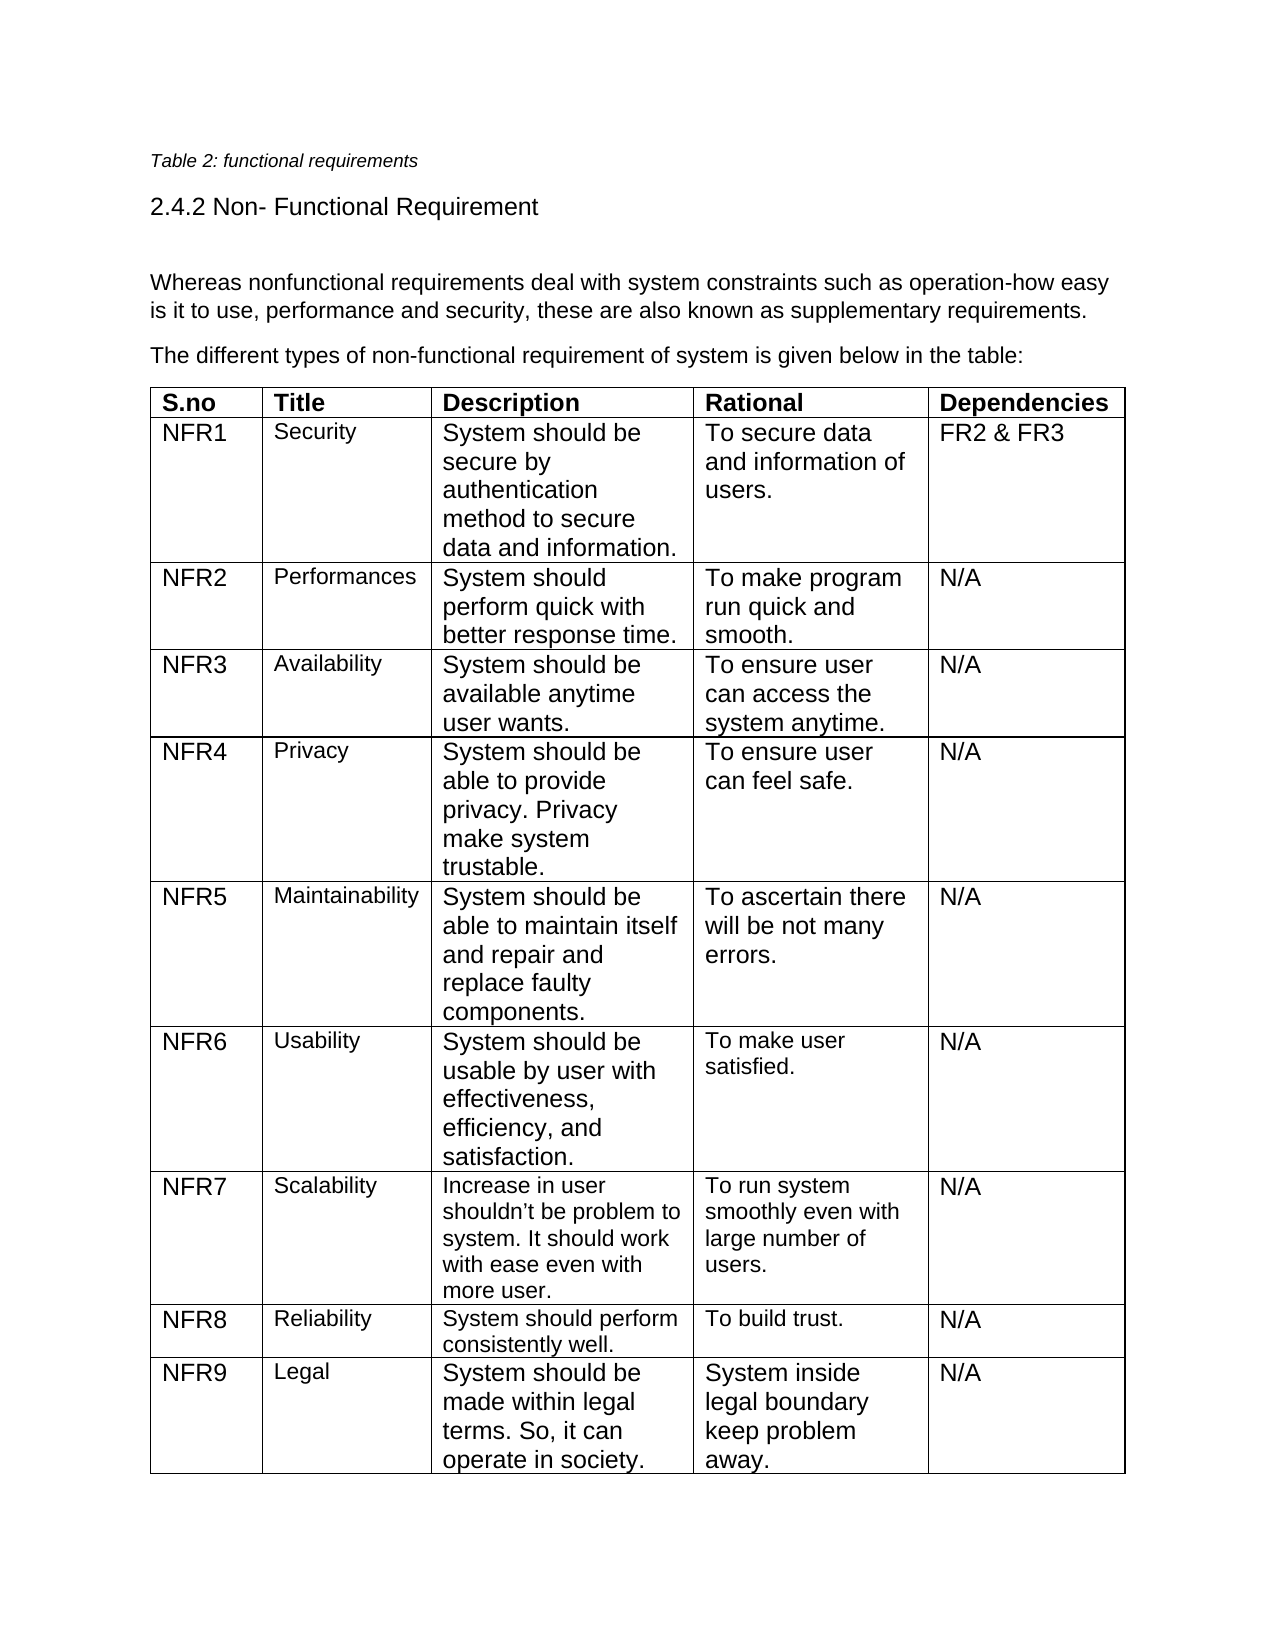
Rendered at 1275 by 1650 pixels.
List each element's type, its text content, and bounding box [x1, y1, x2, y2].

table_cell NFR2 [151, 563, 262, 649]
table_cell Usability [263, 1027, 431, 1171]
table_cell N/A [929, 563, 1124, 649]
table_cell Performances [263, 563, 431, 649]
table_cell Scalability [263, 1172, 431, 1303]
text The different types of non-functional requirement of system is given below in the table: [150, 342, 1125, 368]
table_header Title [263, 388, 431, 417]
table_cell To run system smoothly even with large number of users. [694, 1172, 928, 1303]
table_cell Increase in user shouldn’t be problem to system. It should work with ease even with more user. [432, 1172, 693, 1303]
table_header Description [432, 388, 693, 417]
table_cell N/A [929, 882, 1124, 1026]
text Whereas nonfunctional requirements deal with system constraints such as operation-how easy is it to use, performance and security, these are also known as supplementary requirements. [150, 268, 1125, 323]
table_cell To ascertain there will be not many errors. [694, 882, 928, 1026]
table_cell NFR1 [151, 418, 262, 562]
table_cell To secure data and information of users. [694, 418, 928, 562]
table_cell System should be usable by user with effectiveness, efficiency, and satisfaction. [432, 1027, 693, 1171]
table_cell To make user satisfied. [694, 1027, 928, 1171]
table_cell N/A [929, 1172, 1124, 1303]
table_cell N/A [929, 650, 1124, 736]
table_cell System should be able to provide privacy. Privacy make system trustable. [432, 738, 693, 881]
table_cell NFR5 [151, 882, 262, 1026]
table_cell To build trust. [694, 1305, 928, 1357]
table_cell NFR4 [151, 738, 262, 881]
table_cell NFR6 [151, 1027, 262, 1171]
table_cell System should be secure by authentication method to secure data and information. [432, 418, 693, 562]
table_cell System should perform consistently well. [432, 1305, 693, 1357]
table_cell N/A [929, 1358, 1124, 1473]
table_cell Availability [263, 650, 431, 736]
table_cell N/A [929, 1305, 1124, 1357]
table_cell Legal [263, 1358, 431, 1473]
table_cell NFR7 [151, 1172, 262, 1303]
table_cell System should perform quick with better response time. [432, 563, 693, 649]
table_cell NFR8 [151, 1305, 262, 1357]
table_cell To make program run quick and smooth. [694, 563, 928, 649]
table_cell N/A [929, 738, 1124, 881]
table_cell To ensure user can feel safe. [694, 738, 928, 881]
table_cell System should be able to maintain itself and repair and replace faulty components. [432, 882, 693, 1026]
table_cell Privacy [263, 738, 431, 881]
table_header S.no [151, 388, 262, 417]
table_cell Reliability [263, 1305, 431, 1357]
table_cell FR2 & FR3 [929, 418, 1124, 562]
table_header Rational [694, 388, 928, 417]
table_cell N/A [929, 1027, 1124, 1171]
table_cell NFR3 [151, 650, 262, 736]
text Table 2: functional requirements [150, 150, 1125, 172]
table_cell Maintainability [263, 882, 431, 1026]
table_cell Security [263, 418, 431, 562]
table_cell System should be available anytime user wants. [432, 650, 693, 736]
table_cell System inside legal boundary keep problem away. [694, 1358, 928, 1473]
table_cell System should be made within legal terms. So, it can operate in society. [432, 1358, 693, 1473]
table_cell NFR9 [151, 1358, 262, 1473]
table_header Dependencies [929, 388, 1124, 417]
subtitle 2.4.2 Non- Functional Requirement [150, 192, 1125, 221]
table_cell To ensure user can access the system anytime. [694, 650, 928, 736]
